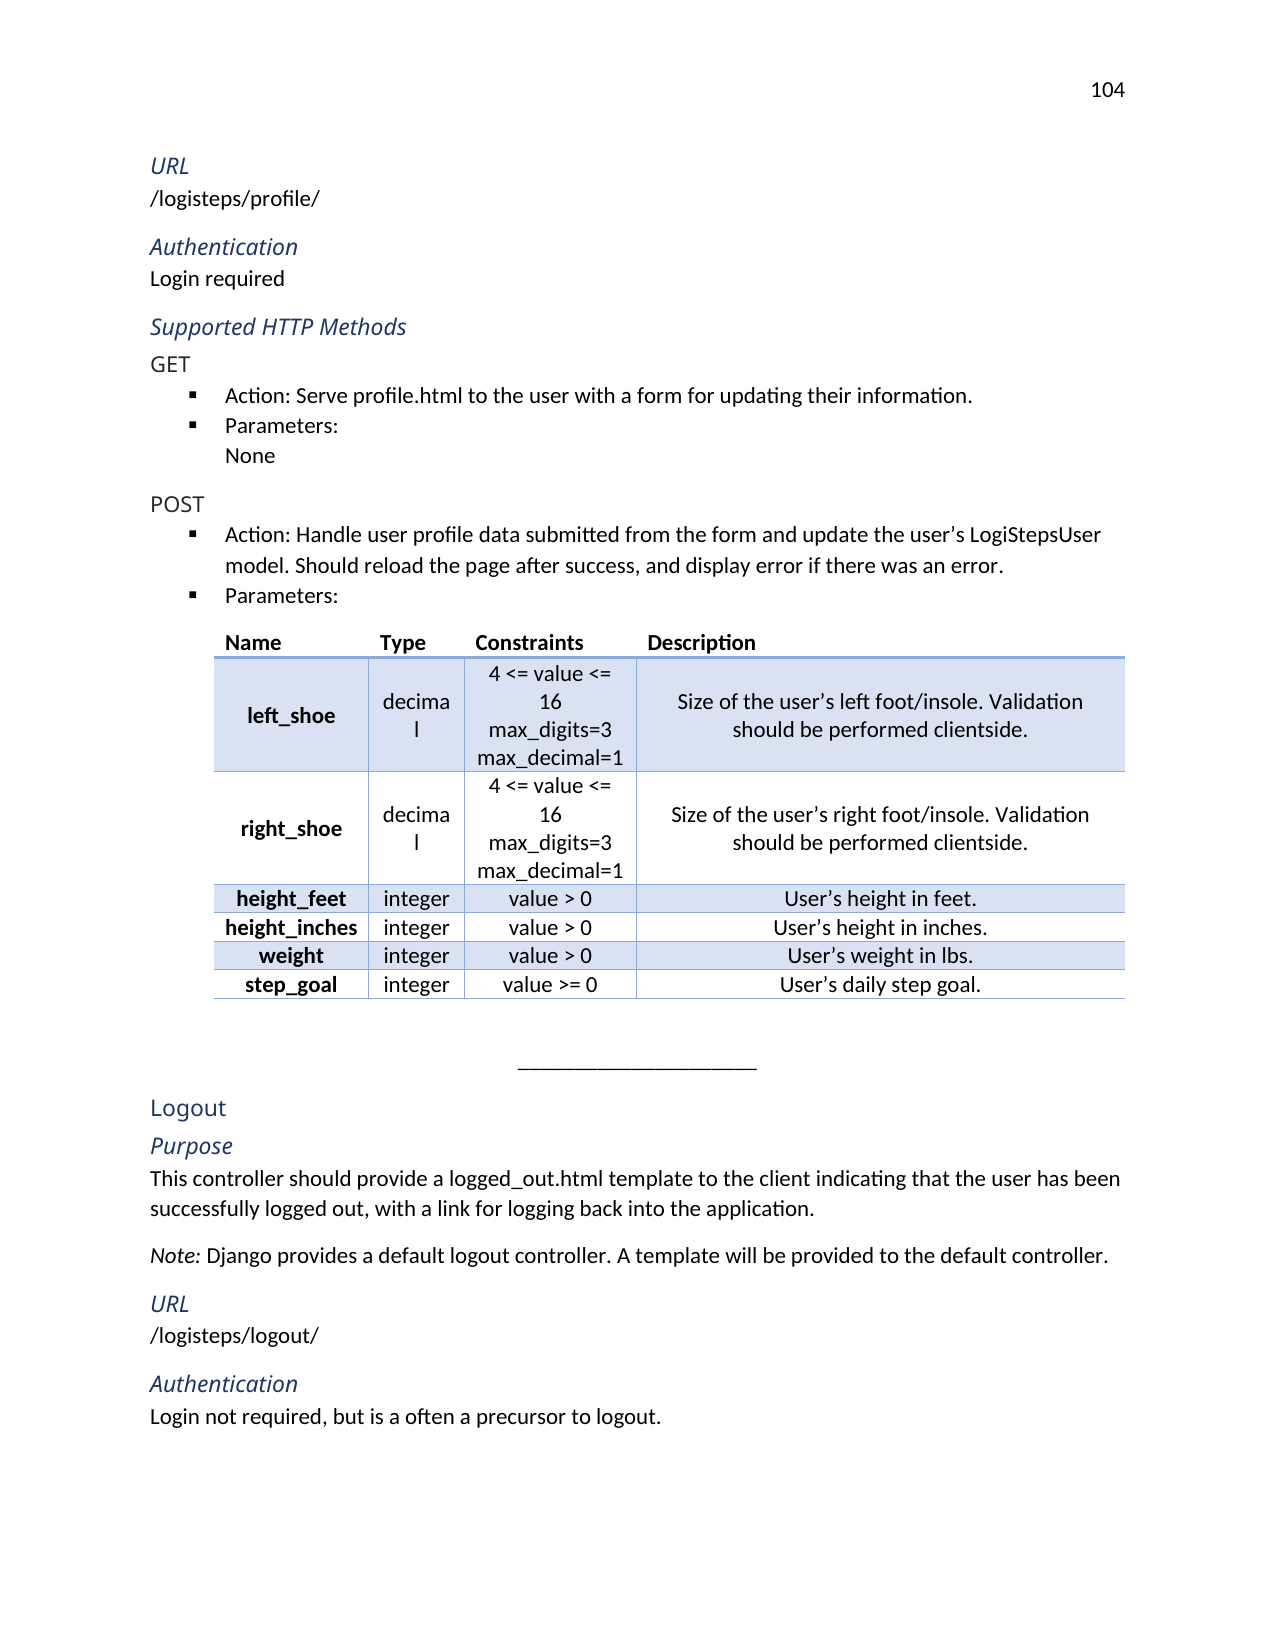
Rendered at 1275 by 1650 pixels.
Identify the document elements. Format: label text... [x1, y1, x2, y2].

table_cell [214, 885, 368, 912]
subtitle POST [150, 488, 1125, 518]
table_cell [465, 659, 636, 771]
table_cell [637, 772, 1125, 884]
text /logisteps/profile/ [150, 184, 1125, 212]
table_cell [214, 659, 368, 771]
text /logisteps/logout/ [150, 1322, 1125, 1349]
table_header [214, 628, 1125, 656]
list Action: Serve profile.html to the user with a form for updating their information. [187, 381, 1125, 409]
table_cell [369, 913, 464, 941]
text _____________________ [150, 1045, 1125, 1073]
text This controller should provide a logged_out.html template to the client indicating that the user has been successfully logged out, with a link for logging back into the application. [150, 1164, 1125, 1222]
list None [225, 442, 1125, 470]
subtitle GET [150, 349, 1125, 379]
subtitle URL [150, 150, 1125, 181]
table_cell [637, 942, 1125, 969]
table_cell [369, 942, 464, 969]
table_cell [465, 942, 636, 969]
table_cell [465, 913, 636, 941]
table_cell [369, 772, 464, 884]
text Login required [150, 264, 1125, 292]
subtitle URL [150, 1288, 1125, 1319]
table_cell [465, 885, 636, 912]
list Parameters: [187, 411, 1125, 439]
text Login not required, but is a often a precursor to logout. [150, 1402, 1125, 1430]
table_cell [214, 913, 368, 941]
subtitle Logout [150, 1092, 1125, 1123]
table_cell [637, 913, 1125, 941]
subtitle Authentication [150, 1368, 1125, 1400]
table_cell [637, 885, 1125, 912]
subtitle Authentication [150, 231, 1125, 262]
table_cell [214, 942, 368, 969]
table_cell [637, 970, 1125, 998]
text Note: Django provides a default logout controller. A template will be provided to the default controller. [150, 1241, 1125, 1269]
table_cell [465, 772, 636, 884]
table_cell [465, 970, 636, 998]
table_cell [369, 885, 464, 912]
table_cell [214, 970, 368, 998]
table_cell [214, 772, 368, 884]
list Action: Handle user profile data submitted from the form and update the user’s LogiStepsUser model. Should reload the page after success, and display error if there was an error. [187, 521, 1125, 579]
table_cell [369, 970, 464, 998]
subtitle Supported HTTP Methods [150, 311, 1125, 342]
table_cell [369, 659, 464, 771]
subtitle Purpose [150, 1130, 1125, 1161]
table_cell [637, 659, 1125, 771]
list Parameters: [187, 581, 1125, 609]
